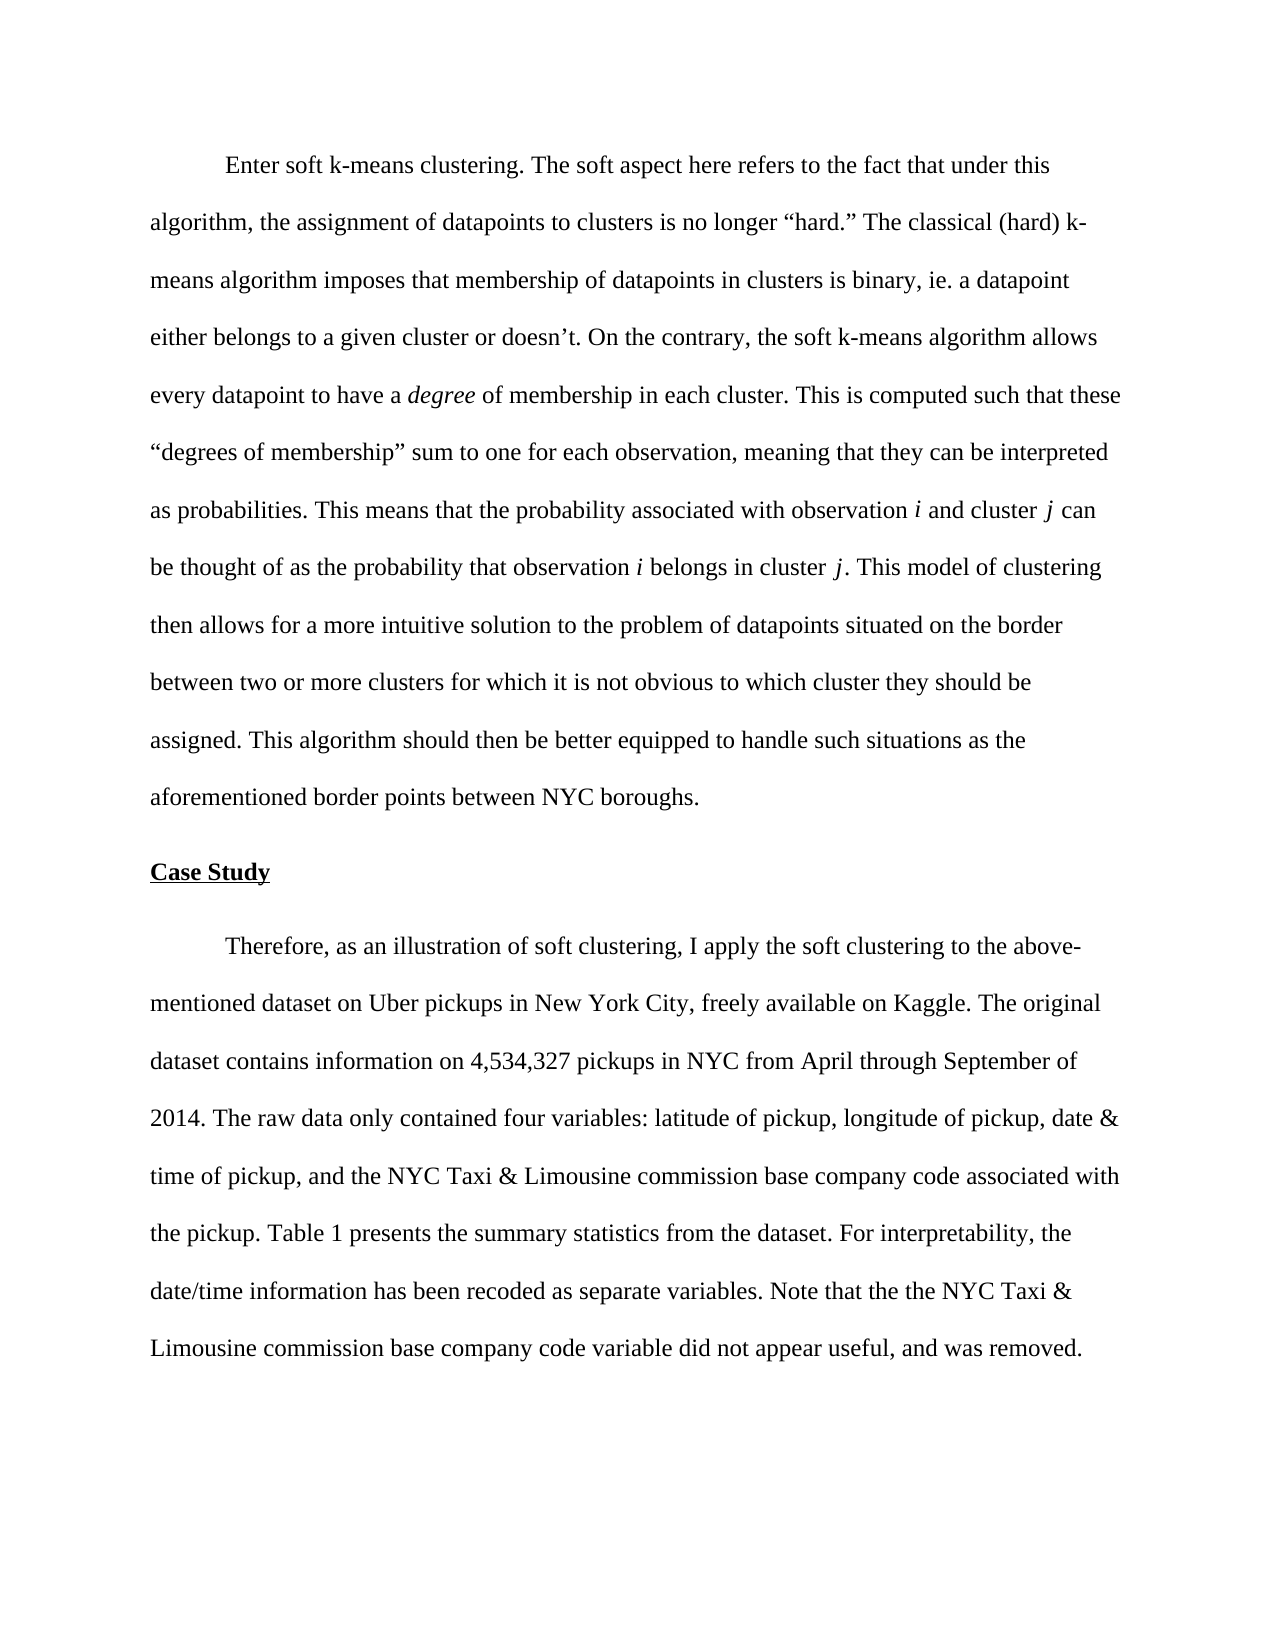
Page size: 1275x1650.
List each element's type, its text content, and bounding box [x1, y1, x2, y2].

text Therefore, as an illustration of soft clustering, I apply the soft clustering to the above-mentioned dataset on Uber pickups in New York City, freely available on Kaggle. The original dataset contains information on 4,534,327 pickups in NYC from April through September of 2014. The raw data only contained four variables: latitude of pickup, longitude of pickup, date & time of pickup, and the NYC Taxi & Limousine commission base company code associated with the pickup. Table 1 presents the summary statistics from the dataset. For interpretability, the date/time information has been recoded as separate variables. Note that the the NYC Taxi & Limousine commission base company code variable did not appear useful, and was removed. [150, 931, 1125, 1362]
text Case Study [150, 857, 1125, 885]
text Enter soft k-means clustering. The soft aspect here refers to the fact that under this algorithm, the assignment of datapoints to clusters is no longer “hard.” The classical (hard) k-means algorithm imposes that membership of datapoints in clusters is binary, ie. a datapoint either belongs to a given cluster or doesn’t. On the contrary, the soft k-means algorithm allows every datapoint to have a degree of membership in each cluster. This is computed such that these “degrees of membership” sum to one for each observation, meaning that they can be interpreted as probabilities. This means that the probability associated with observation and cluster can be thought of as the probability that observation belongs in cluster . This model of clustering then allows for a more intuitive solution to the problem of datapoints situated on the border between two or more clusters for which it is not obvious to which cluster they should be assigned. This algorithm should then be better equipped to handle such situations as the aforementioned border points between NYC boroughs. [150, 150, 1125, 811]
